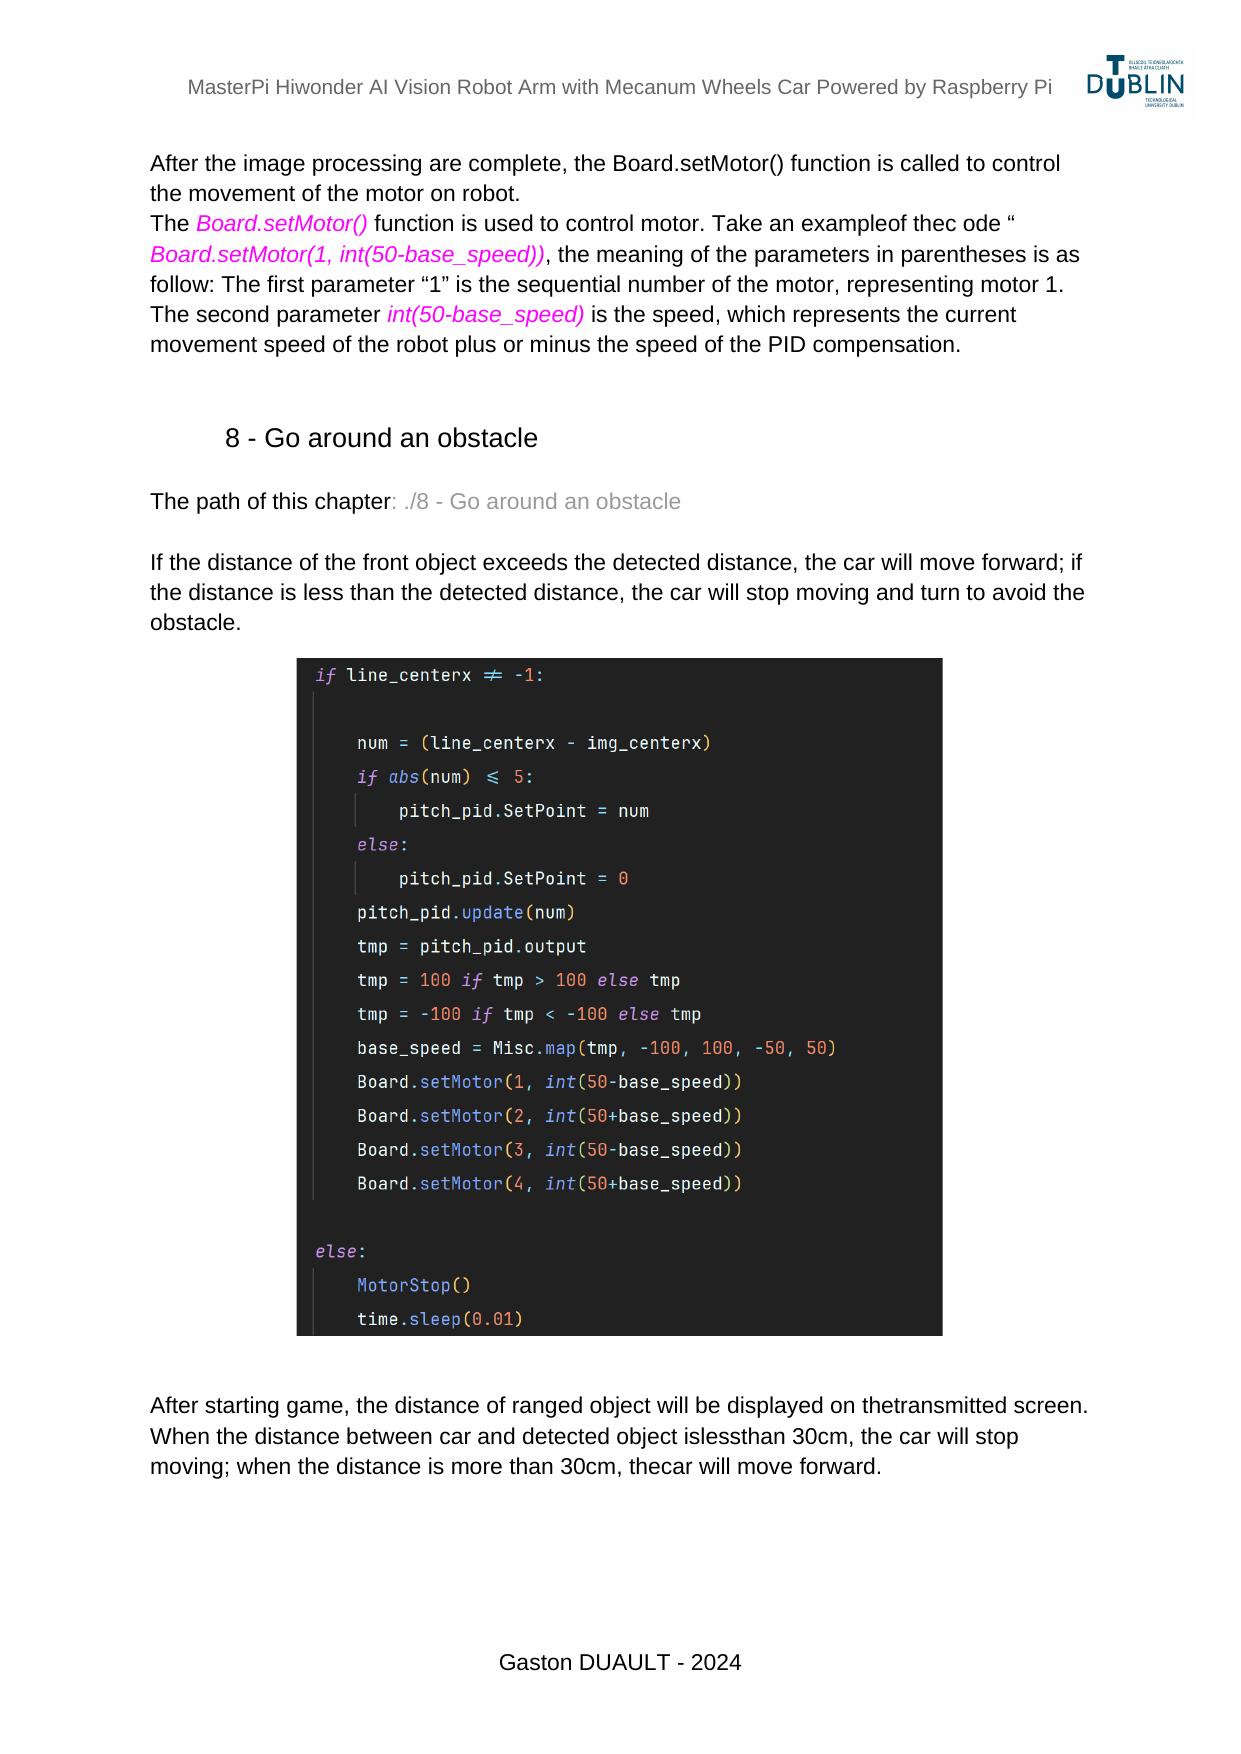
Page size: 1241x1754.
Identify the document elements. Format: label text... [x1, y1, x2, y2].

picture [296, 658, 943, 1336]
text After starting game, the distance of ranged object will be displayed on thetransmitted screen. When the distance between car and detected object islessthan 30cm, the car will stop moving; when the distance is more than 30cm, thecar will move forward. [150, 1392, 1090, 1479]
text The Board.setMotor() function is used to control motor. Take an exampleof thec ode “ [150, 210, 1090, 237]
text The path of this chapter: ./8 - Go around an obstacle [150, 488, 1090, 514]
text Board.setMotor(1, int(50-base_speed)), the meaning of the parameters in parentheses is as follow: The first parameter “1” is the sequential number of the motor, representing motor 1. The second parameter int(50-base_speed) is the speed, which represents the current movement speed of the robot plus or minus the speed of the PID compensation. [150, 241, 1090, 358]
text After the image processing are complete, the Board.setMotor() function is called to control the movement of the motor on robot. [150, 150, 1090, 207]
subtitle 8 - Go around an obstacle [150, 422, 1090, 453]
picture [1073, 42, 1198, 120]
text If the distance of the front object exceeds the detected distance, the car will move forward; if the distance is less than the detected distance, the car will stop moving and turn to avoid the obstacle. [150, 548, 1090, 635]
